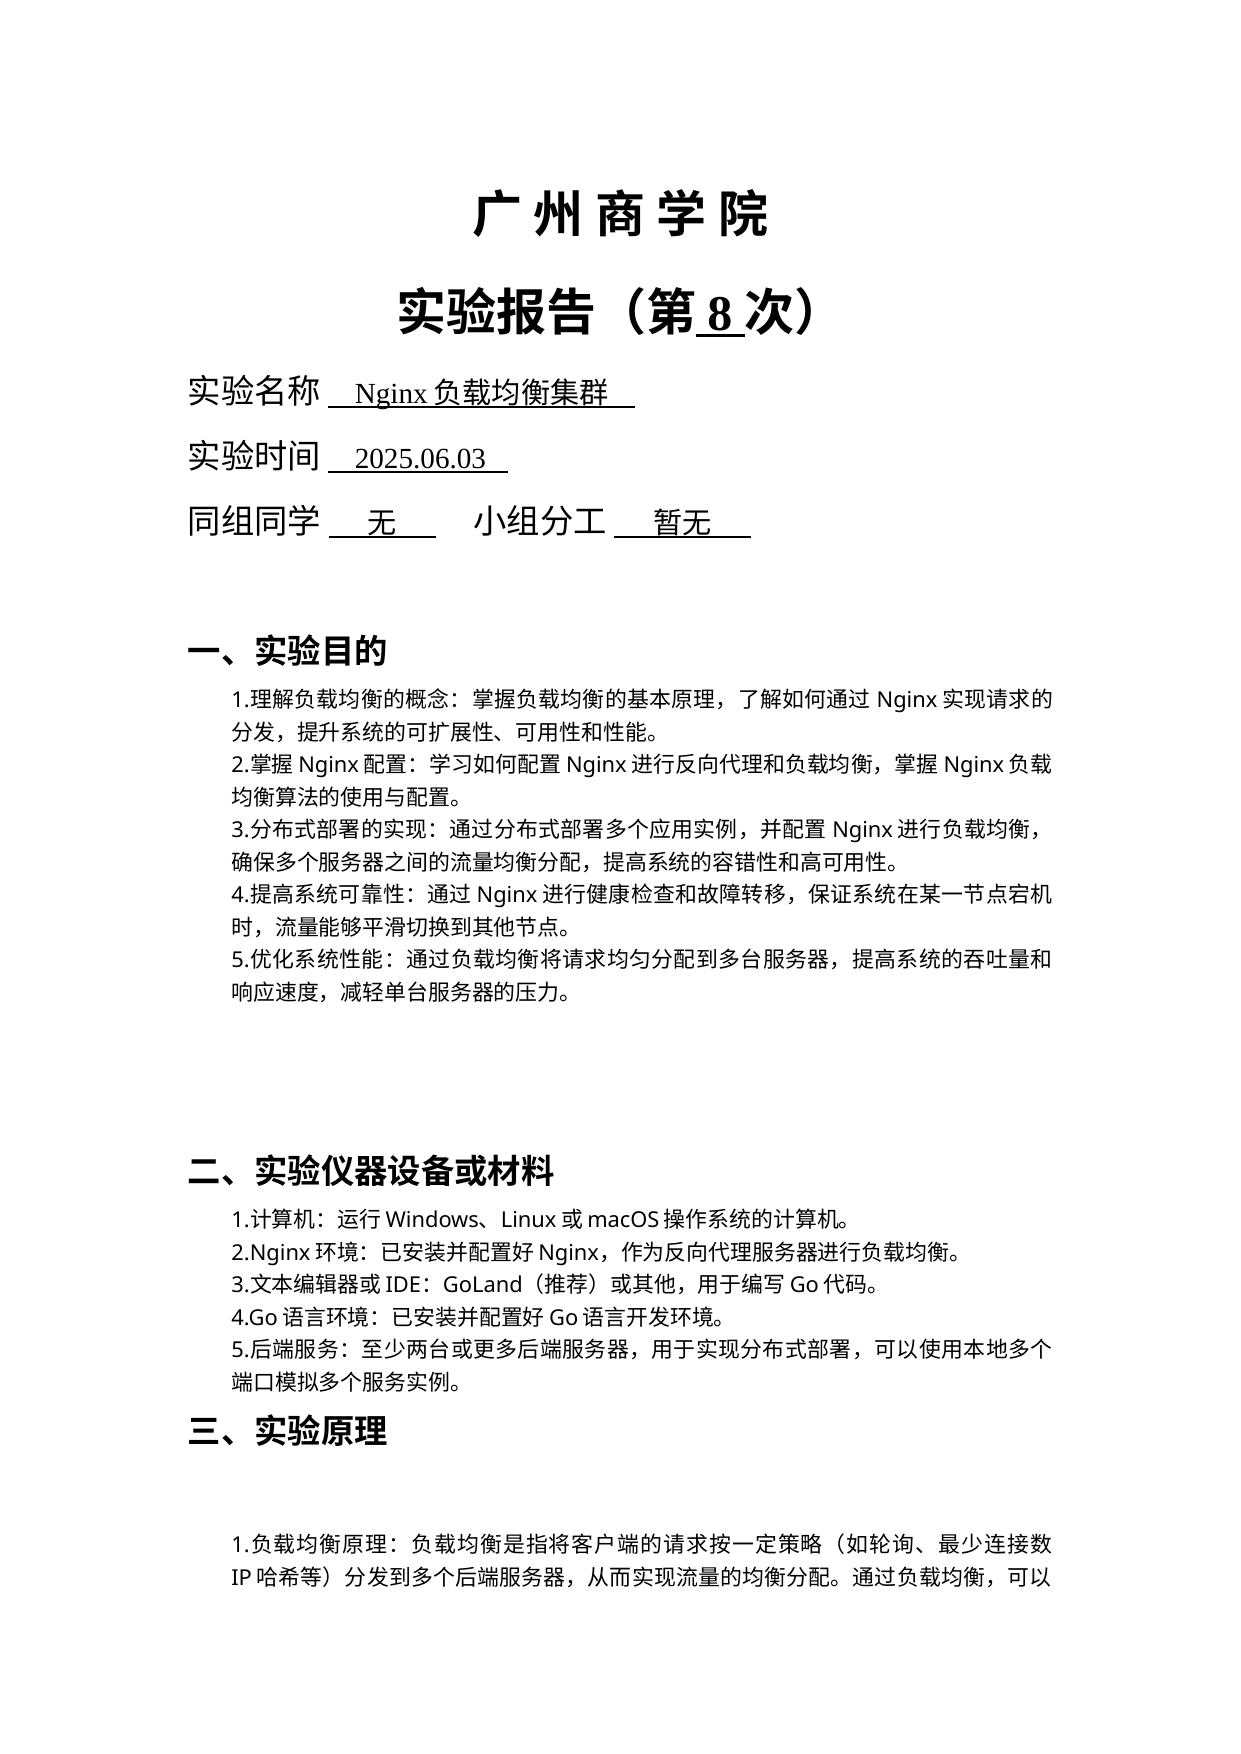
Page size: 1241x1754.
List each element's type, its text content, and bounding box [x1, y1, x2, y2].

text 4.提高系统可靠性：通过Nginx进行健康检查和故障转移，保证系统在某一节点宕机时，流量能够平滑切换到其他节点。 [231, 877, 1053, 942]
text 一、实验目的 [187, 617, 1053, 682]
text 3.分布式部署的实现：通过分布式部署多个应用实例，并配置Nginx进行负载均衡，确保多个服务器之间的流量均衡分配，提高系统的容错性和高可用性。 [231, 812, 1053, 877]
text 3.文本编辑器或IDE：GoLand（推荐）或其他，用于编写Go代码。 [231, 1267, 1053, 1299]
text 1.计算机：运行Windows、Linux或macOS操作系统的计算机。 [231, 1202, 1053, 1234]
text 5.后端服务：至少两台或更多后端服务器，用于实现分布式部署，可以使用本地多个端口模拟多个服务实例。 [231, 1332, 1053, 1397]
text 实验名称 Nginx负载均衡集群 [187, 357, 1053, 422]
text 4.Go语言环境：已安装并配置好Go语言开发环境。 [231, 1299, 1053, 1332]
text 同组同学 无 小组分工 暂无 [187, 487, 1053, 552]
text 二、实验仪器设备或材料 [187, 1137, 1053, 1202]
text 2.掌握Nginx配置：学习如何配置Nginx进行反向代理和负载均衡，掌握Nginx负载均衡算法的使用与配置。 [231, 747, 1053, 812]
text 三、实验原理 [187, 1397, 1053, 1462]
text 实验报告（第 8 次） [187, 259, 1053, 357]
text 2.Nginx环境：已安装并配置好Nginx，作为反向代理服务器进行负载均衡。 [231, 1234, 1053, 1267]
text 1.理解负载均衡的概念：掌握负载均衡的基本原理，了解如何通过Nginx实现请求的分发，提升系统的可扩展性、可用性和性能。 [231, 682, 1053, 747]
text 5.优化系统性能：通过负载均衡将请求均匀分配到多台服务器，提高系统的吞吐量和响应速度，减轻单台服务器的压力。 [231, 942, 1053, 1007]
text 实验时间 2025.06.03 [187, 422, 1053, 487]
text 广 州 商 学 院 [187, 162, 1053, 259]
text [231, 1527, 1053, 1592]
